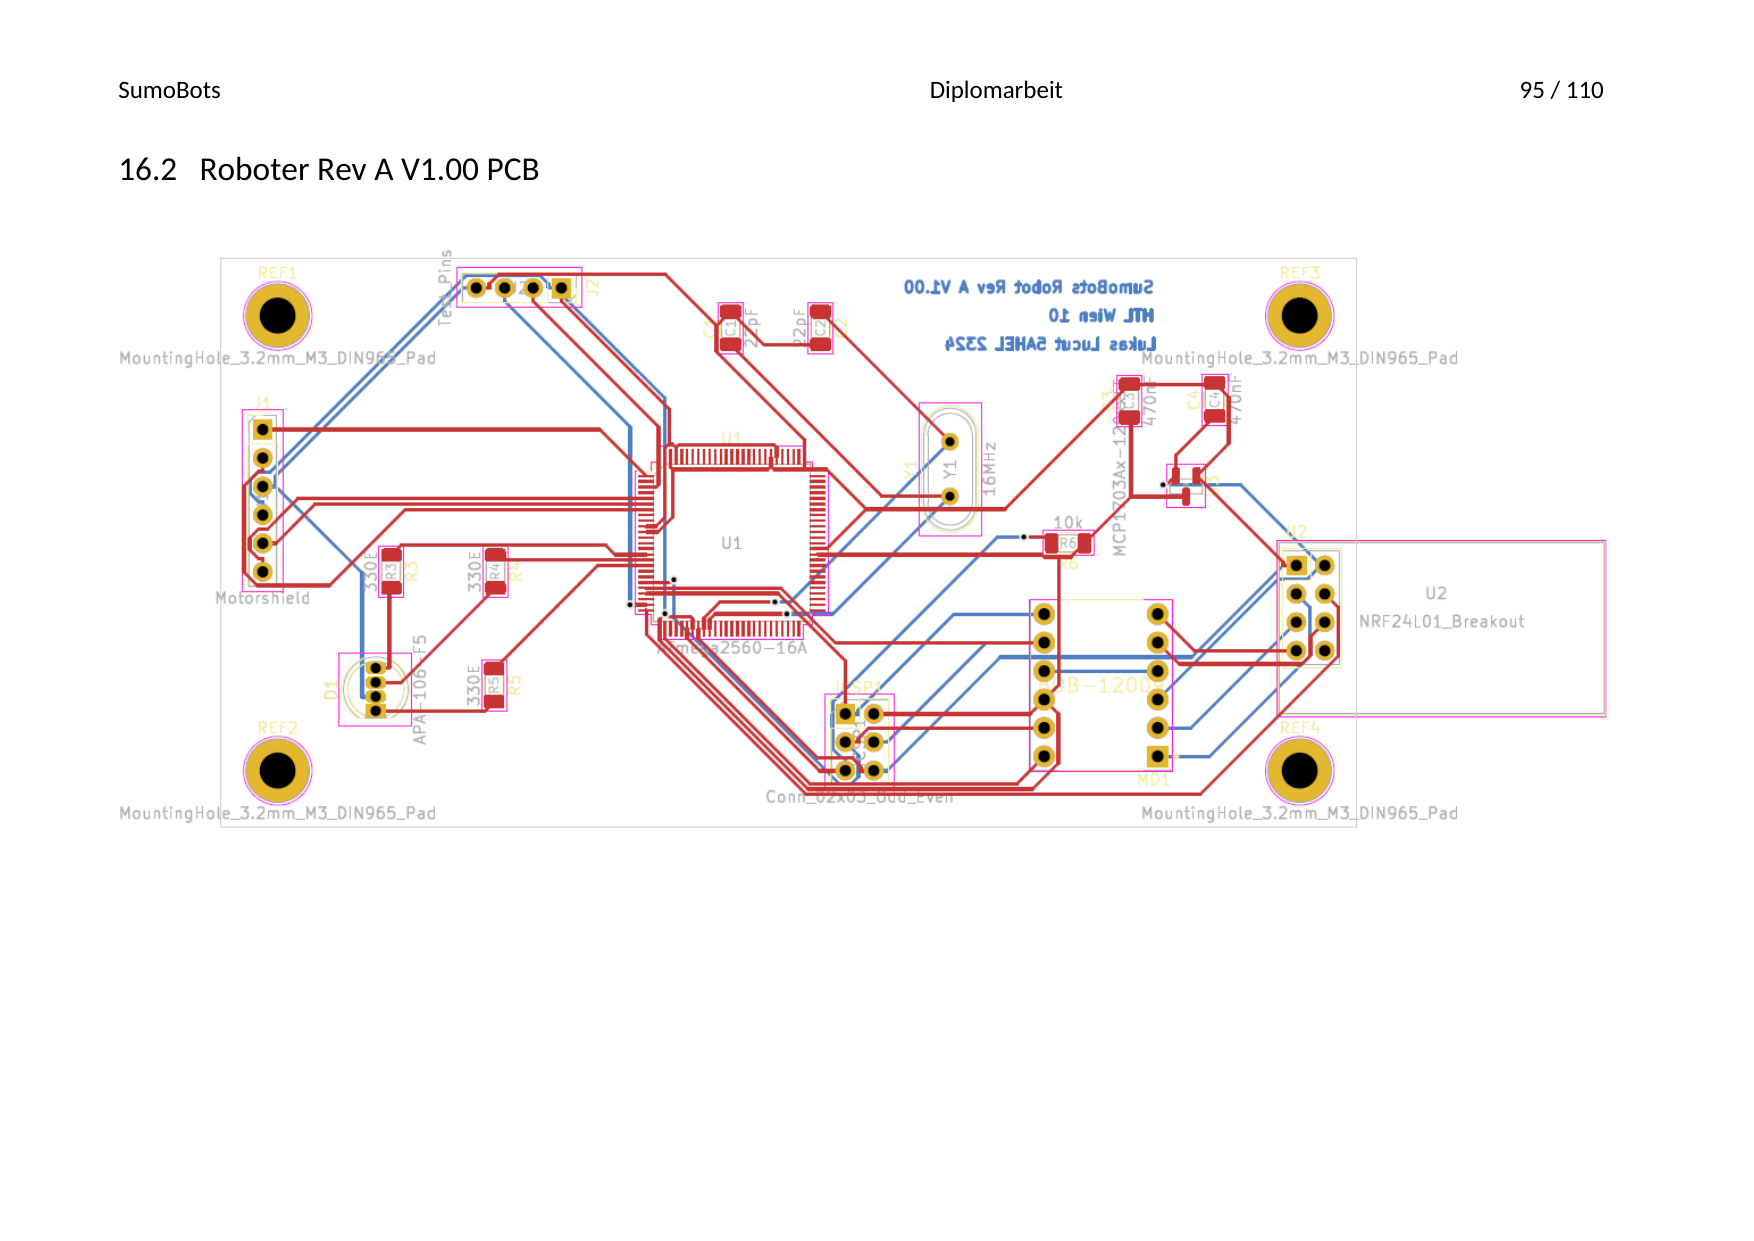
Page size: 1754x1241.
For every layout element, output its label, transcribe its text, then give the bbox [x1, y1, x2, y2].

picture [118, 218, 1607, 829]
subtitle Roboter Rev A V1.00 PCB [118, 148, 1606, 188]
